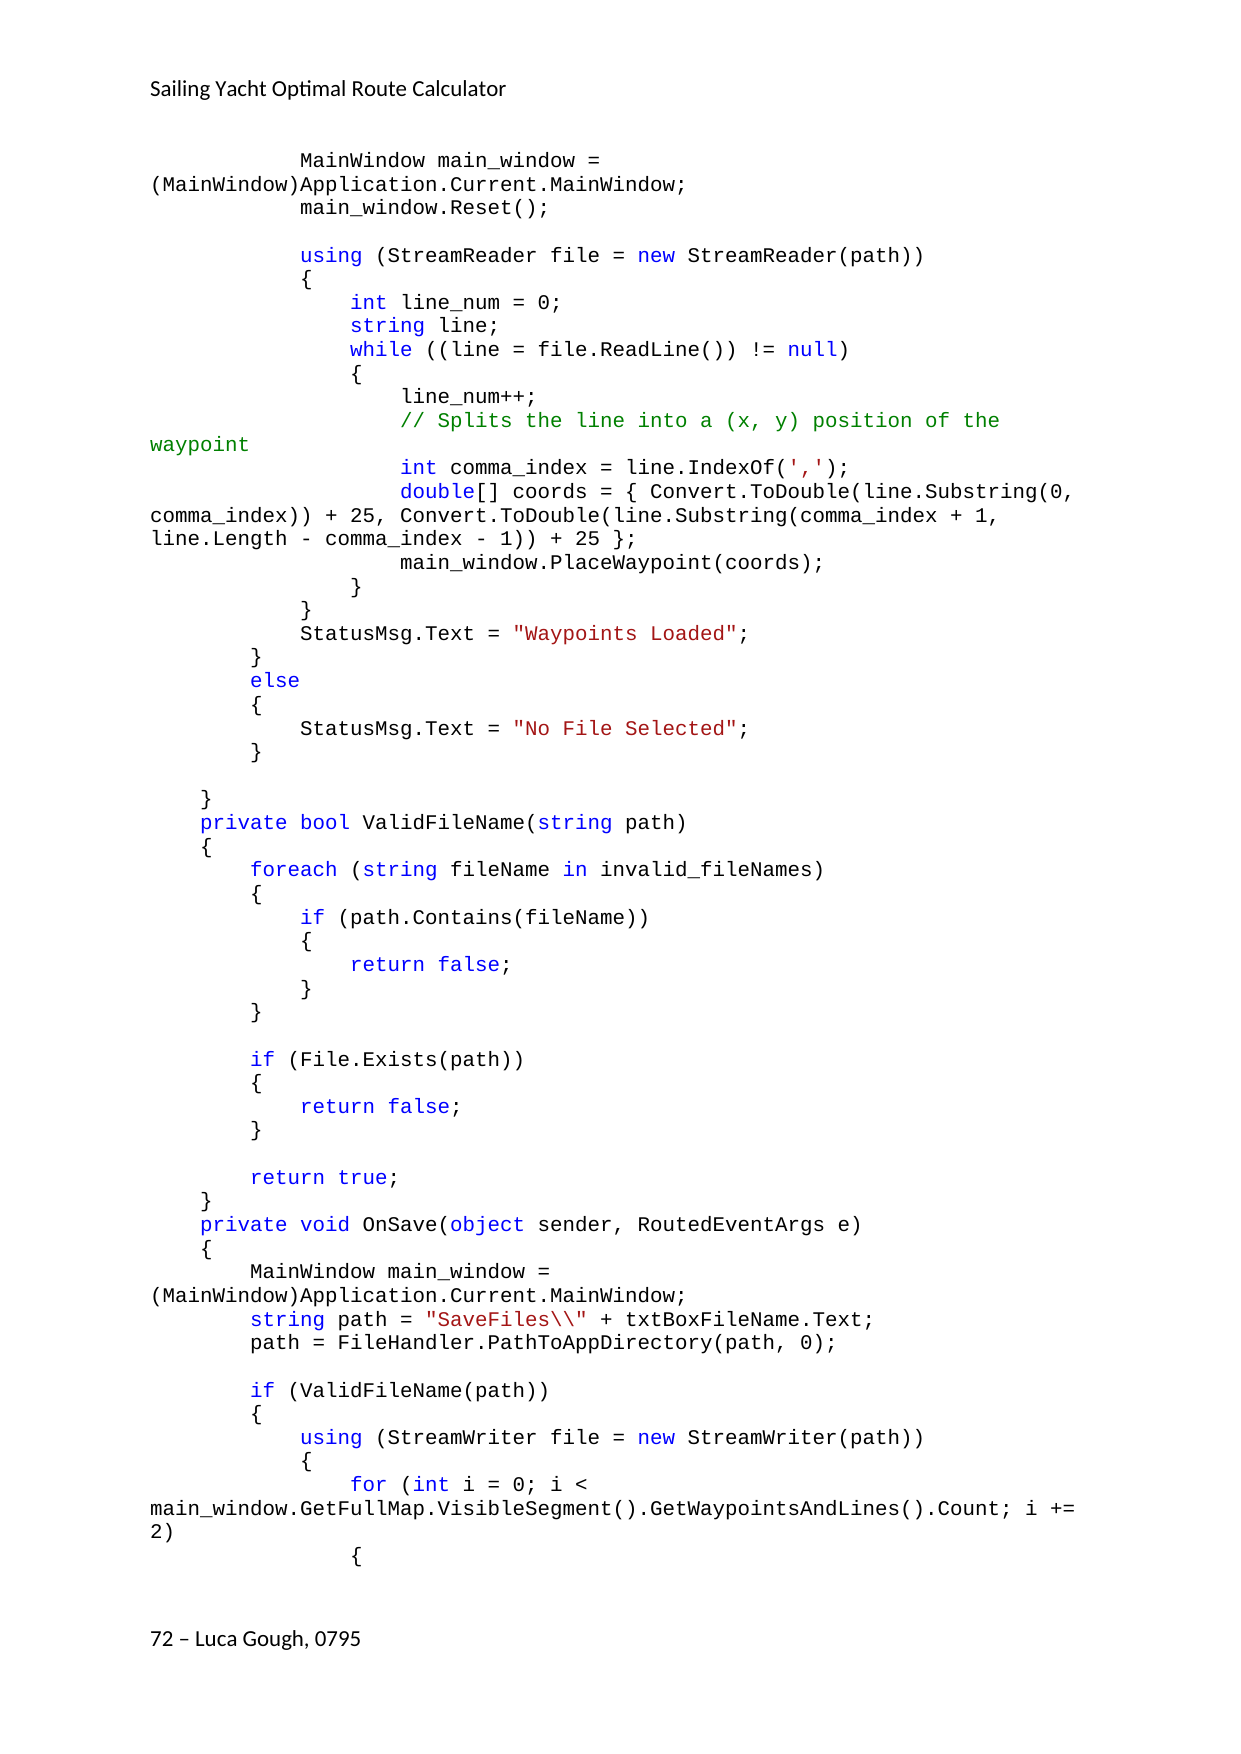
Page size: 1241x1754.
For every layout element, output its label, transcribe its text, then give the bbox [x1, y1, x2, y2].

text path = FileHandler.PathToAppDirectory(path, 0); [150, 1332, 1090, 1356]
text for (int i = 0; i < main_window.GetFullMap.VisibleSegment().GetWaypointsAndLines().Count; i += 2) [150, 1474, 1090, 1545]
text { [150, 268, 1090, 292]
text { [150, 363, 1090, 386]
text { [150, 1238, 1090, 1261]
text private void OnSave(object sender, RoutedEventArgs e) [150, 1214, 1090, 1238]
text MainWindow main_window = (MainWindow)Application.Current.MainWindow; [150, 1261, 1090, 1309]
text { [150, 836, 1090, 859]
text using (StreamReader file = new StreamReader(path)) [150, 244, 1090, 268]
text int line_num = 0; [150, 292, 1090, 316]
text { [150, 1545, 1090, 1569]
text MainWindow main_window = (MainWindow)Application.Current.MainWindow; [150, 150, 1090, 197]
text using (StreamWriter file = new StreamWriter(path)) [150, 1427, 1090, 1451]
text } [150, 599, 1090, 623]
text if (path.Contains(fileName)) [150, 907, 1090, 930]
text main_window.Reset(); [150, 197, 1090, 221]
text } [150, 1001, 1090, 1025]
text StatusMsg.Text = "Waypoints Loaded"; [150, 623, 1090, 647]
text } [150, 978, 1090, 1001]
text string path = "SaveFiles\\" + txtBoxFileName.Text; [150, 1309, 1090, 1332]
text int comma_index = line.IndexOf(','); [150, 457, 1090, 481]
text } [150, 1119, 1090, 1143]
text double[] coords = { Convert.ToDouble(line.Substring(0, comma_index)) + 25, Convert.ToDouble(line.Substring(comma_index + 1, line.Length - comma_index - 1)) + 25 }; [150, 481, 1090, 552]
text return false; [150, 1096, 1090, 1119]
text return true; [150, 1167, 1090, 1190]
text } [150, 788, 1090, 812]
text else [150, 670, 1090, 694]
text { [150, 1403, 1090, 1427]
text StatusMsg.Text = "No File Selected"; [150, 717, 1090, 741]
text if (ValidFileName(path)) [150, 1379, 1090, 1403]
text { [150, 930, 1090, 954]
text foreach (string fileName in invalid_fileNames) [150, 859, 1090, 883]
text while ((line = file.ReadLine()) != null) [150, 339, 1090, 363]
text line_num++; [150, 386, 1090, 410]
text return false; [150, 954, 1090, 978]
text if (File.Exists(path)) [150, 1048, 1090, 1072]
text { [150, 694, 1090, 717]
text { [150, 1451, 1090, 1474]
text } [150, 1190, 1090, 1214]
text main_window.PlaceWaypoint(coords); [150, 552, 1090, 576]
text } [150, 741, 1090, 765]
text private bool ValidFileName(string path) [150, 812, 1090, 836]
text } [150, 647, 1090, 670]
text string line; [150, 316, 1090, 339]
text { [150, 883, 1090, 907]
text // Splits the line into a (x, y) position of the waypoint [150, 410, 1090, 457]
text { [150, 1072, 1090, 1096]
text } [150, 576, 1090, 599]
